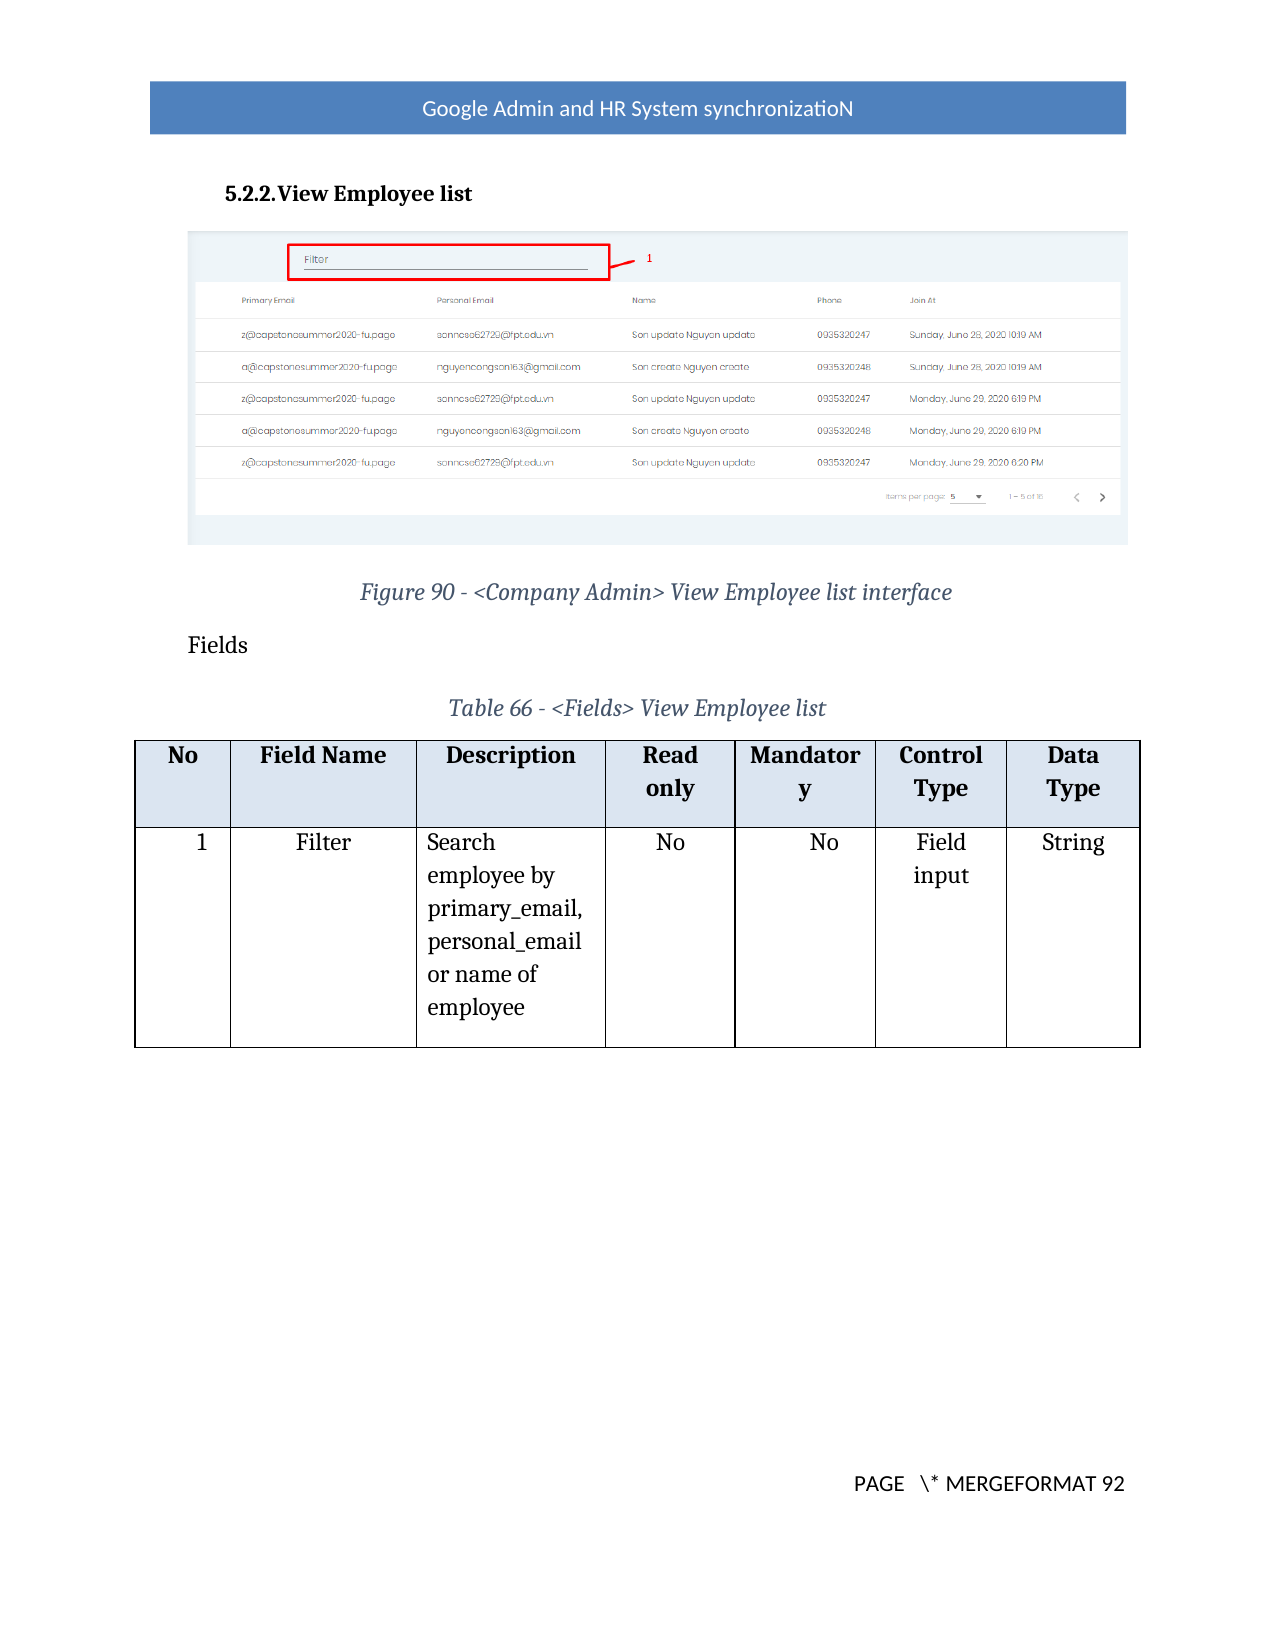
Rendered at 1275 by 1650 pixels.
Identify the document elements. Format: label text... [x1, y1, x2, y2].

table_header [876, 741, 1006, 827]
text Fields [187, 631, 1125, 660]
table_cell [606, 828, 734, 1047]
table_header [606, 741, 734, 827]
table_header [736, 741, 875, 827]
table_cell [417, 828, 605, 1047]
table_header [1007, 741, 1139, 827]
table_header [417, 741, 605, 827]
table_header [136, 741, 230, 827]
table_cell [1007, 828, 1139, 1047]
picture [187, 231, 1128, 545]
subtitle View Employee list [225, 181, 1125, 207]
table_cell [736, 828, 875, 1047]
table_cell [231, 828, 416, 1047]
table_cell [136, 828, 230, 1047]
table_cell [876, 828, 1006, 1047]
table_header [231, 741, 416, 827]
